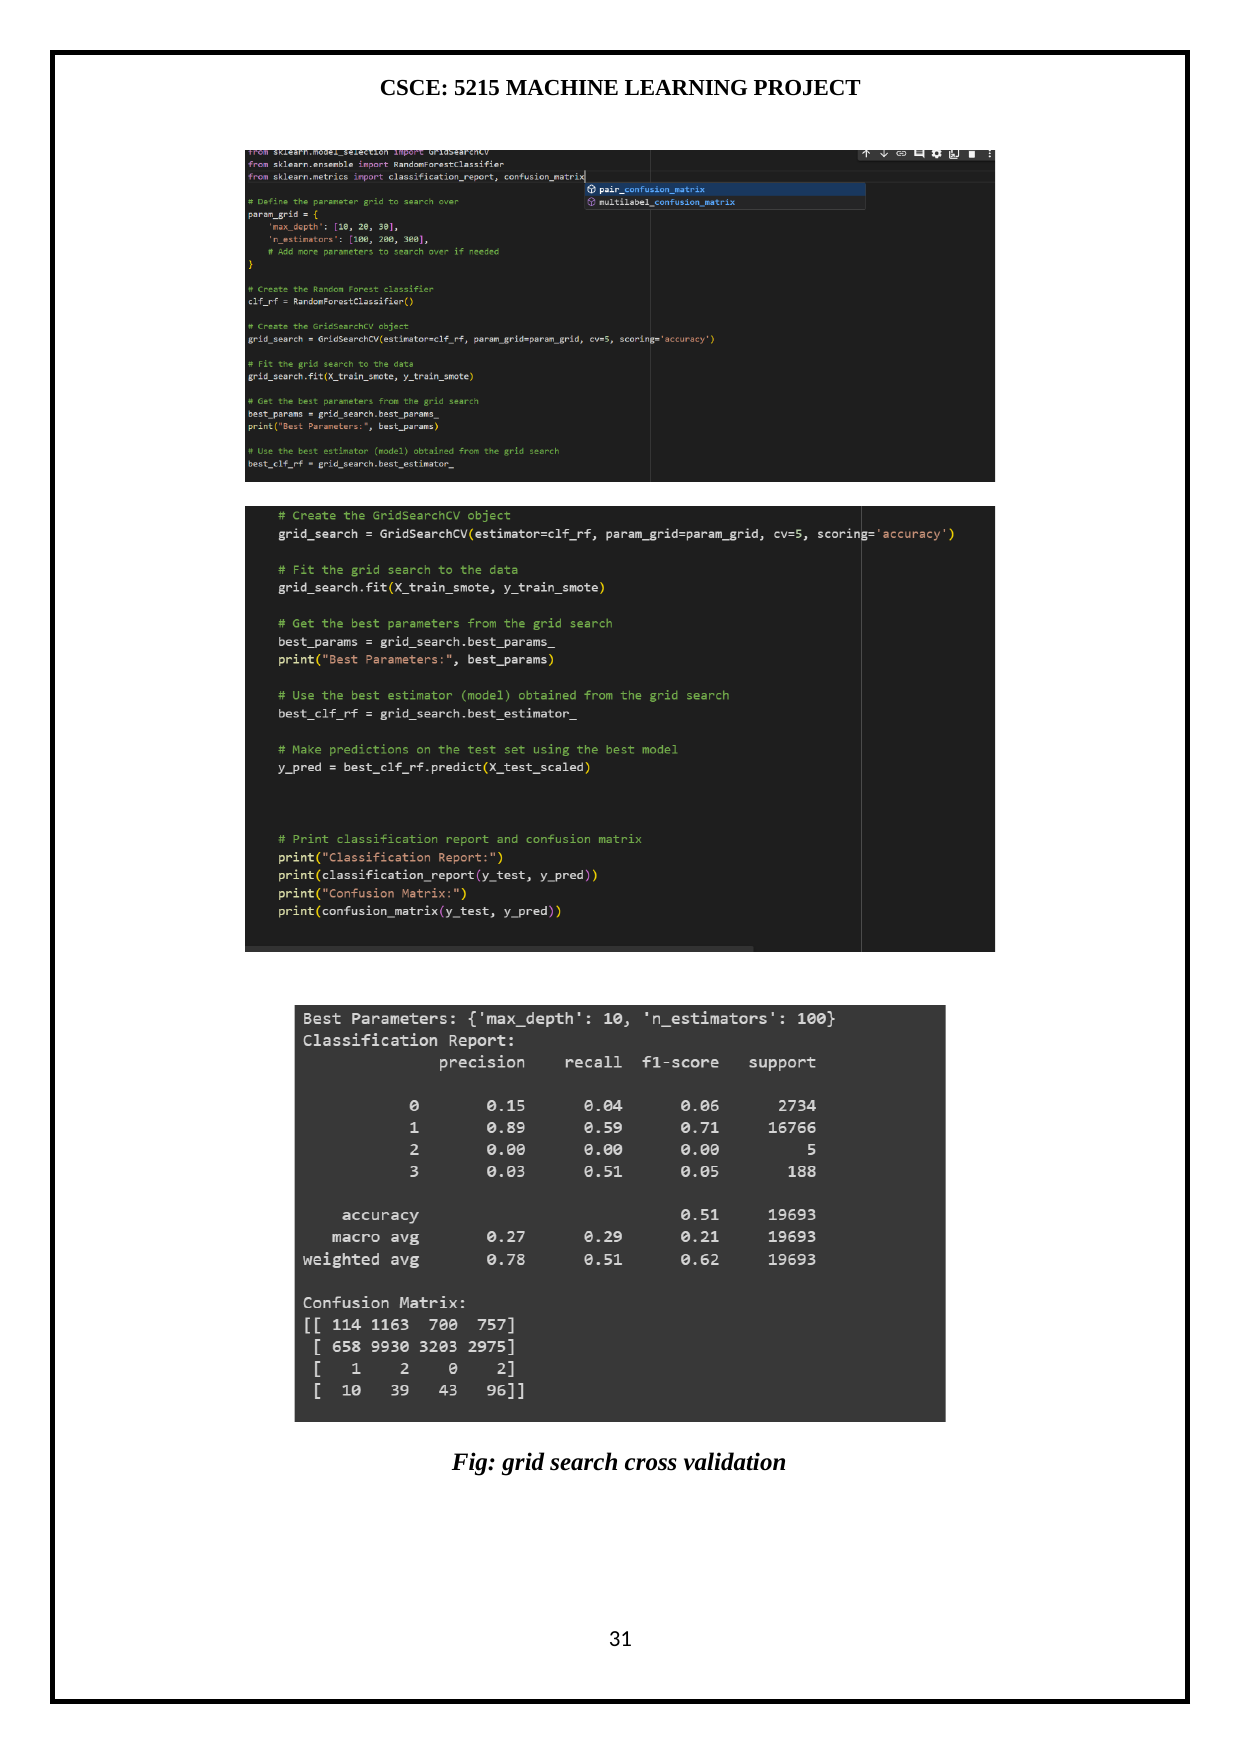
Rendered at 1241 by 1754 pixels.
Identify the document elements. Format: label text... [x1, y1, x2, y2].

picture [294, 1005, 946, 1422]
text Fig: grid search cross validation [150, 1447, 1090, 1476]
picture [245, 506, 995, 952]
picture [245, 150, 995, 482]
